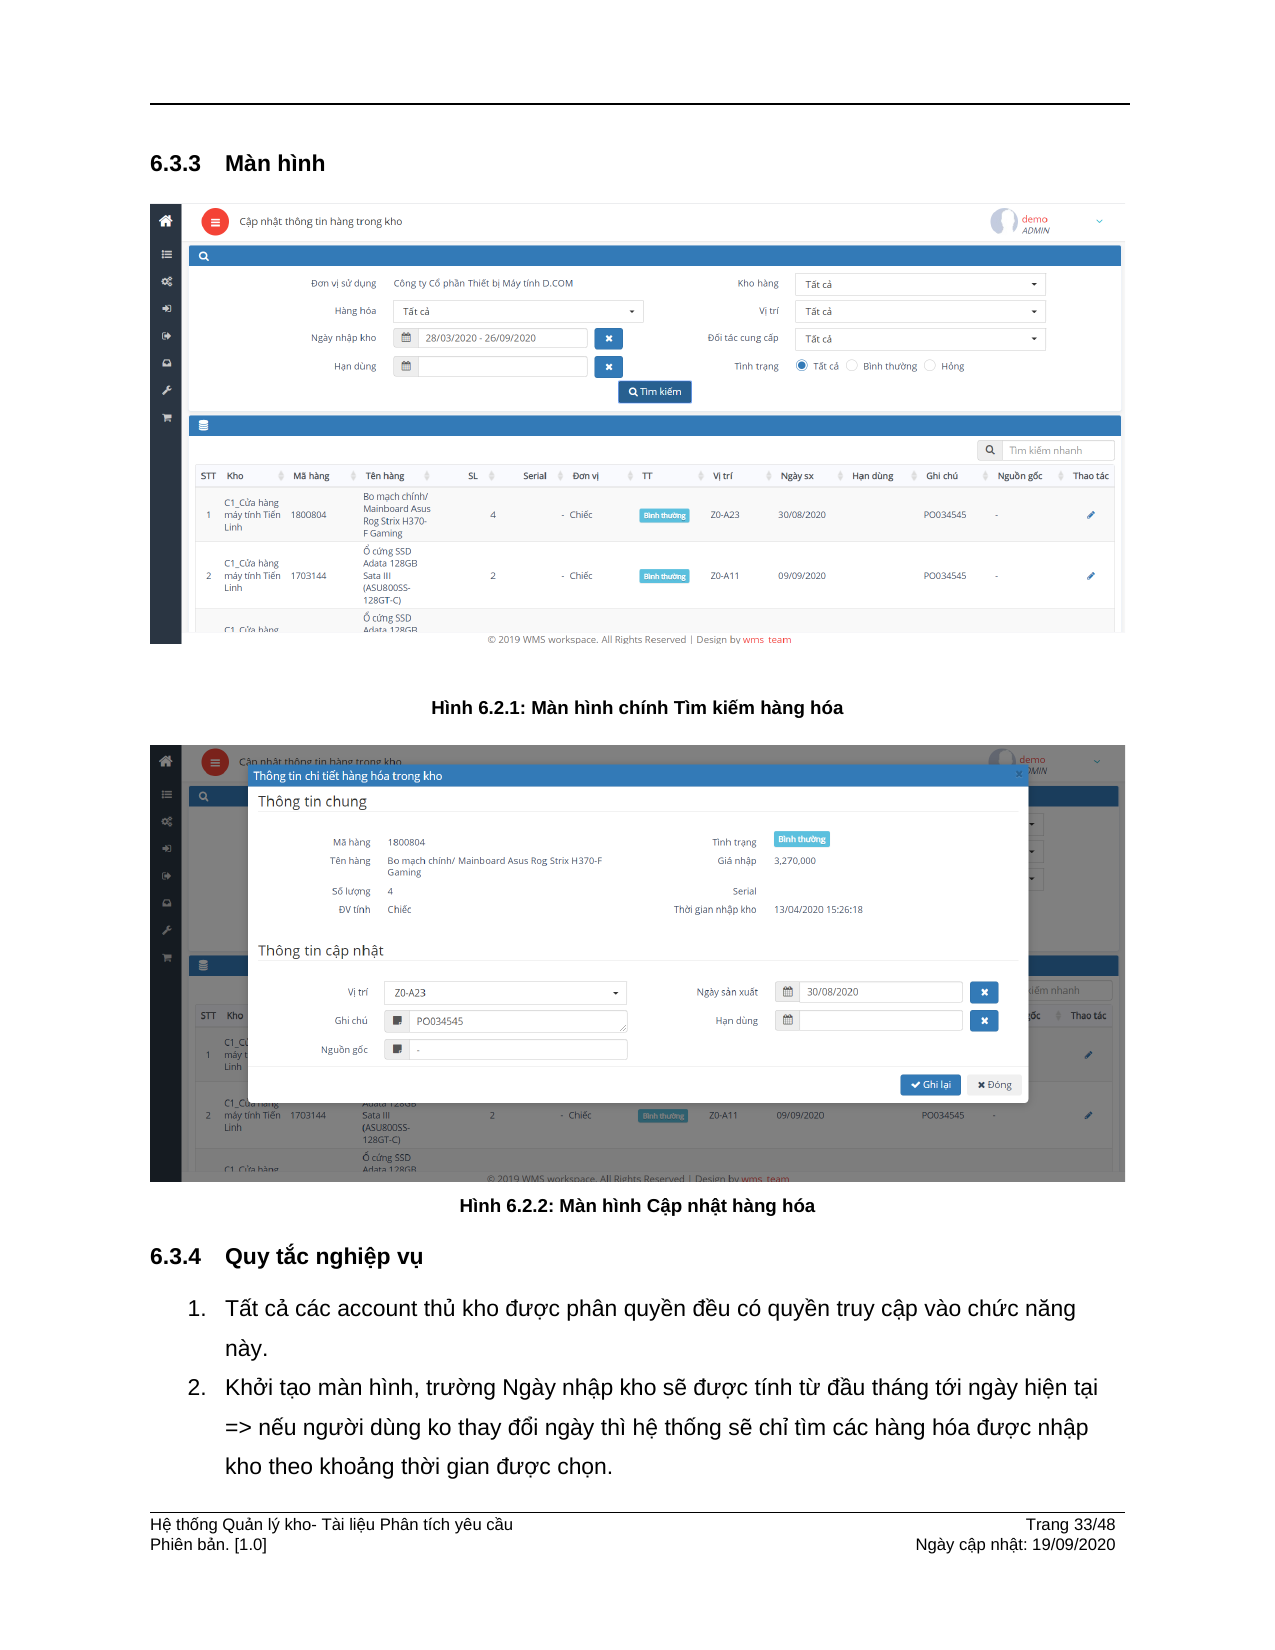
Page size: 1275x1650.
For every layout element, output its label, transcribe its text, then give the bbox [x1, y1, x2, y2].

picture [150, 745, 1125, 1182]
subtitle Quy tắc nghiệp vụ [150, 1243, 1125, 1270]
text Hình 6.2.2: Màn hình Cập nhật hàng hóa [150, 1194, 1125, 1216]
list Khởi tạo màn hình, trường Ngày nhập kho sẽ được tính từ đầu tháng tới ngày hiện tại => nếu người dùng ko thay đổi ngày thì hệ thống sẽ chỉ tìm các hàng hóa được nhập kho theo khoảng thời gian được chọn. [187, 1374, 1125, 1479]
list Tất cả các account thủ kho được phân quyền đều có quyền truy cập vào chức năng này. [187, 1295, 1125, 1361]
subtitle Màn hình [150, 150, 1125, 176]
text Hình 6.2.1: Màn hình chính Tìm kiếm hàng hóa [150, 697, 1125, 718]
picture [150, 202, 1125, 644]
